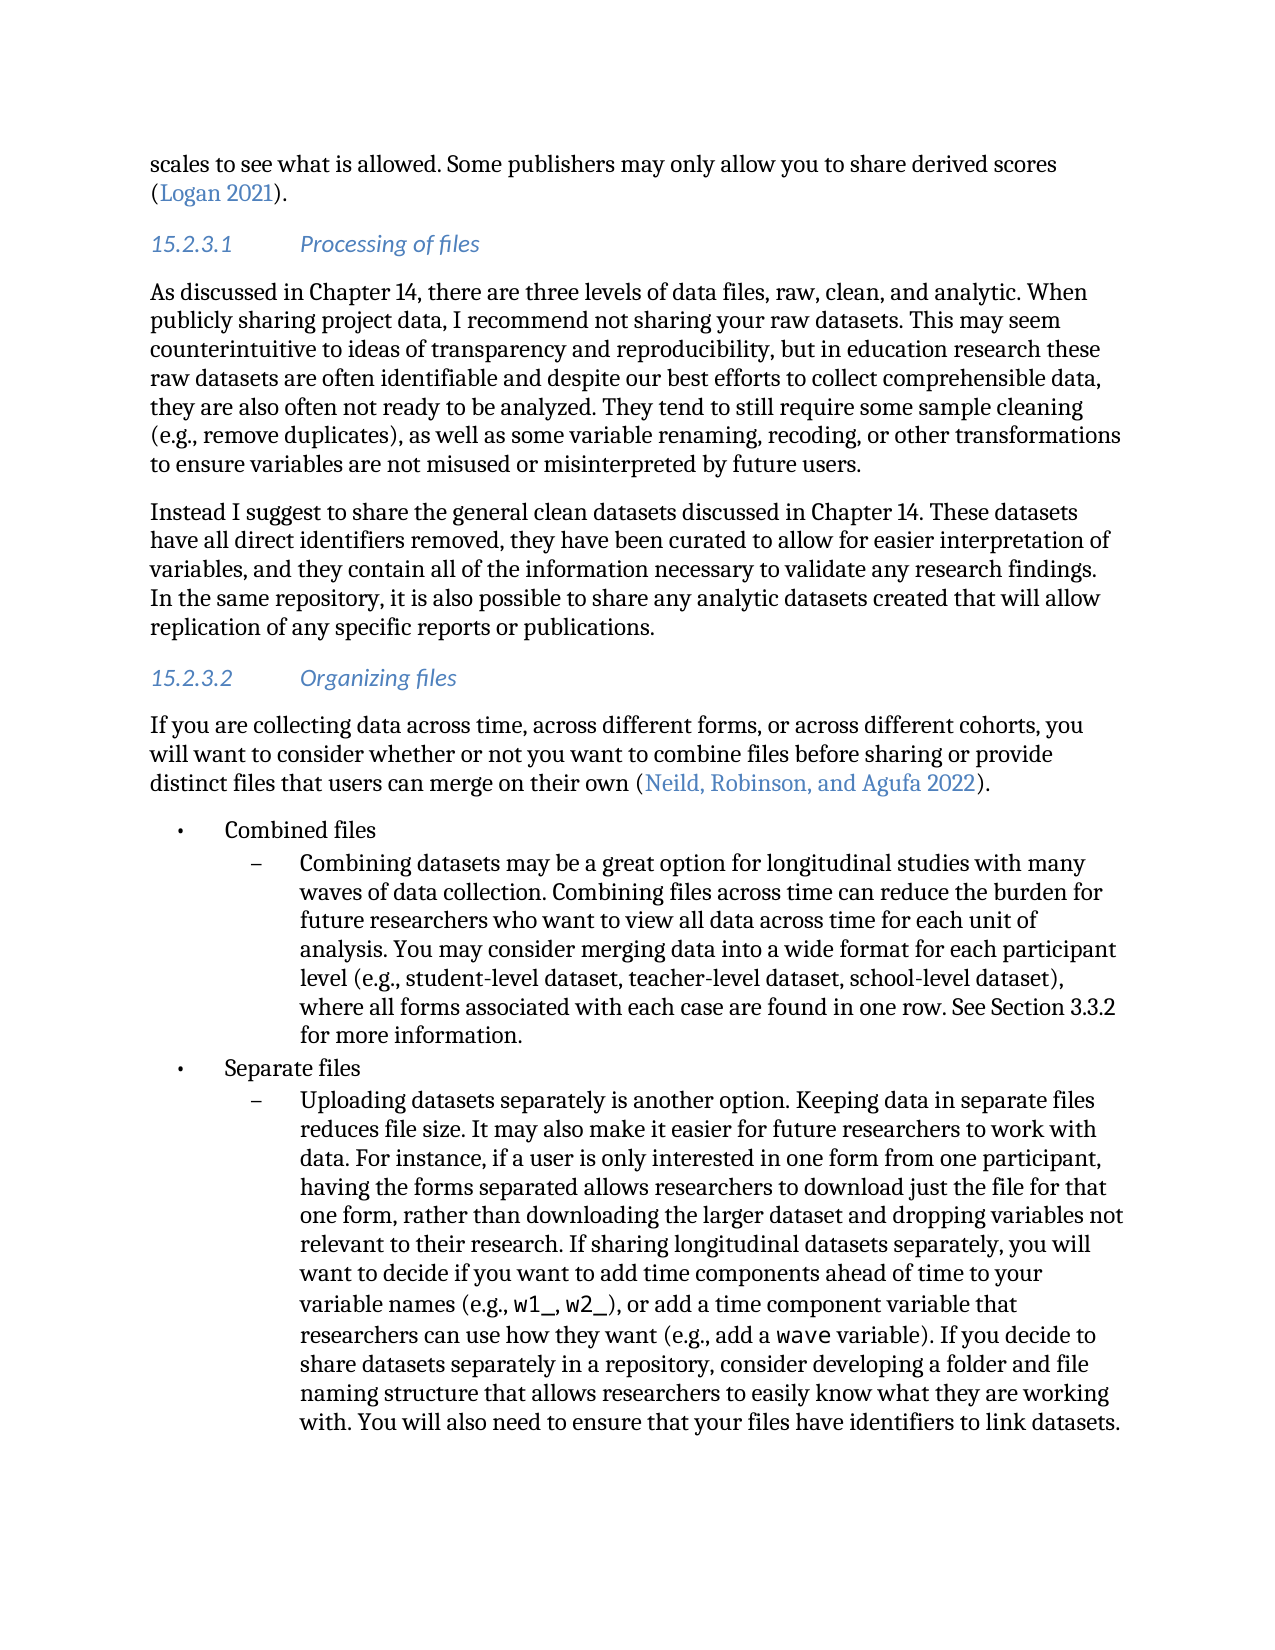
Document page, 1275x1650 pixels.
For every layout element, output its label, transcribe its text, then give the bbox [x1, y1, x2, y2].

list Separate files [175, 1054, 1125, 1083]
text As discussed in Chapter 14, there are three levels of data files, raw, clean, and analytic. When publicly sharing project data, I recommend not sharing your raw datasets. This may seem counterintuitive to ideas of transparency and reproducibility, but in education research these raw datasets are often identifiable and despite our best efforts to collect comprehensible data, they are also often not ready to be analyzed. They tend to still require some sample cleaning (e.g., remove duplicates), as well as some variable renaming, recoding, or other transformations to ensure variables are not misused or misinterpreted by future users. [150, 278, 1125, 479]
list Combined files [175, 816, 1125, 845]
subtitle 15.2.3.2 Organizing files [150, 662, 1125, 693]
subtitle 15.2.3.1 Processing of files [150, 228, 1125, 259]
text If you are collecting data across time, across different forms, or across different cohorts, you will want to consider whether or not you want to combine files before sharing or provide distinct files that users can merge on their own (Neild, Robinson, and Agufa 2022). [150, 711, 1125, 798]
list Uploading datasets separately is another option. Keeping data in separate files reduces file size. It may also make it easier for future researchers to work with data. For instance, if a user is only interested in one form from one participant, having the forms separated allows researchers to download just the file for that one form, rather than downloading the larger dataset and dropping variables not relevant to their research. If sharing longitudinal datasets separately, you will want to decide if you want to add time components ahead of time to your variable names (e.g., w1_, w2_), or add a time component variable that researchers can use how they want (e.g., add a wave variable). If you decide to share datasets separately in a repository, consider developing a folder and file naming structure that allows researchers to easily know what they are working with. You will also need to ensure that your files have identifiers to link datasets. [250, 1086, 1125, 1436]
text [150, 150, 1125, 207]
text Instead I suggest to share the general clean datasets discussed in Chapter 14. These datasets have all direct identifiers removed, they have been curated to allow for easier interpretation of variables, and they contain all of the information necessary to validate any research findings. In the same repository, it is also possible to share any analytic datasets created that will allow replication of any specific reports or publications. [150, 498, 1125, 641]
list Combining datasets may be a great option for longitudinal studies with many waves of data collection. Combining files across time can reduce the burden for future researchers who want to view all data across time for each unit of analysis. You may consider merging data into a wide format for each participant level (e.g., student-level dataset, teacher-level dataset, school-level dataset), where all forms associated with each case are found in one row. See Section 3.3.2 for more information. [250, 849, 1125, 1050]
